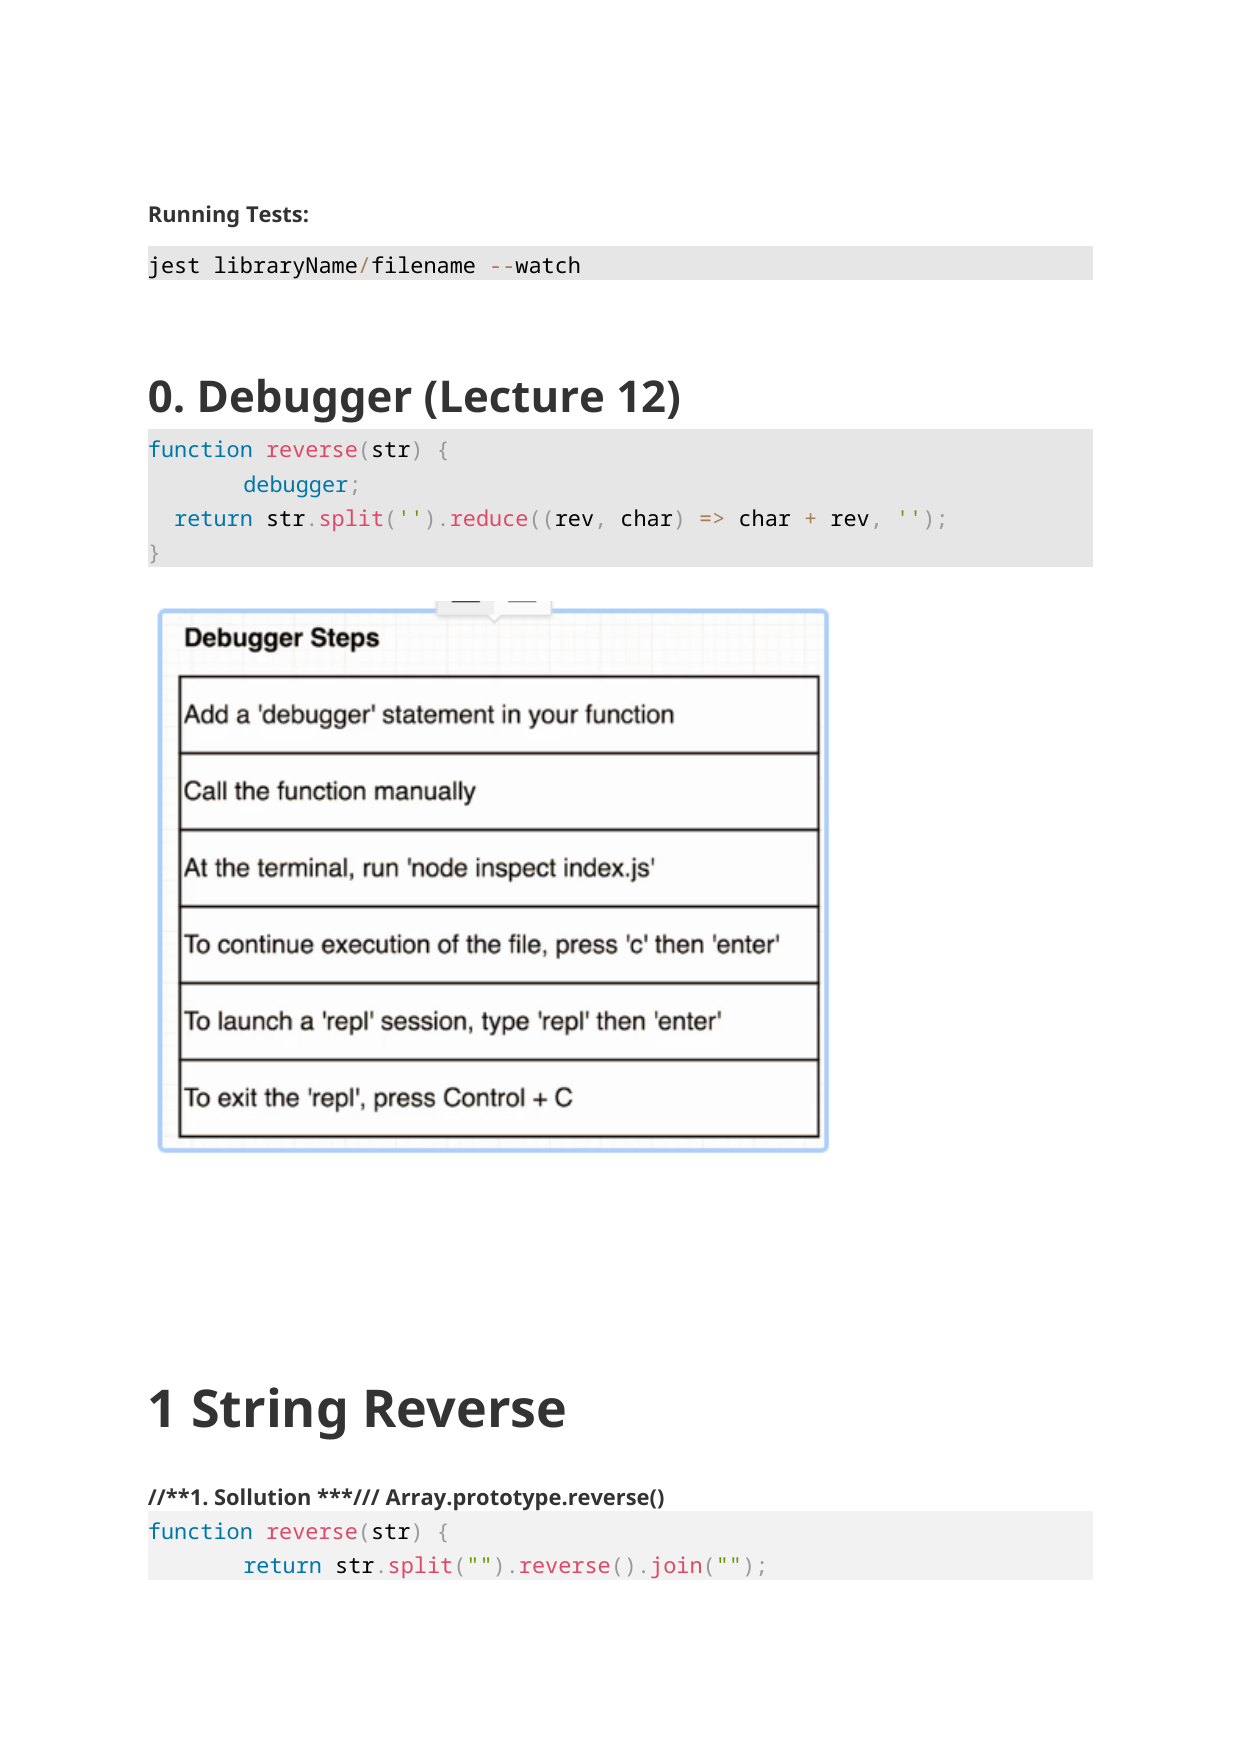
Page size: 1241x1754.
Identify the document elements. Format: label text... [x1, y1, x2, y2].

text return str.split("").reverse().join(""); [148, 1546, 1093, 1580]
text debugger; [148, 464, 1093, 498]
picture [147, 601, 837, 1175]
text 1 String Reverse [148, 1372, 1093, 1443]
text jest libraryName/filename --watch [148, 246, 1093, 280]
text return str.split('').reduce((rev, char) => char + rev, ''); [148, 498, 1093, 533]
text //**1. Sollution ***/// Array.prototype.reverse() [148, 1477, 1093, 1511]
text function reverse(str) { [148, 429, 1093, 464]
text Running Tests: [148, 194, 1093, 229]
text function reverse(str) { [148, 1511, 1093, 1546]
text } [148, 533, 1093, 567]
subtitle 0. Debugger (Lecture 12) [148, 365, 1093, 425]
